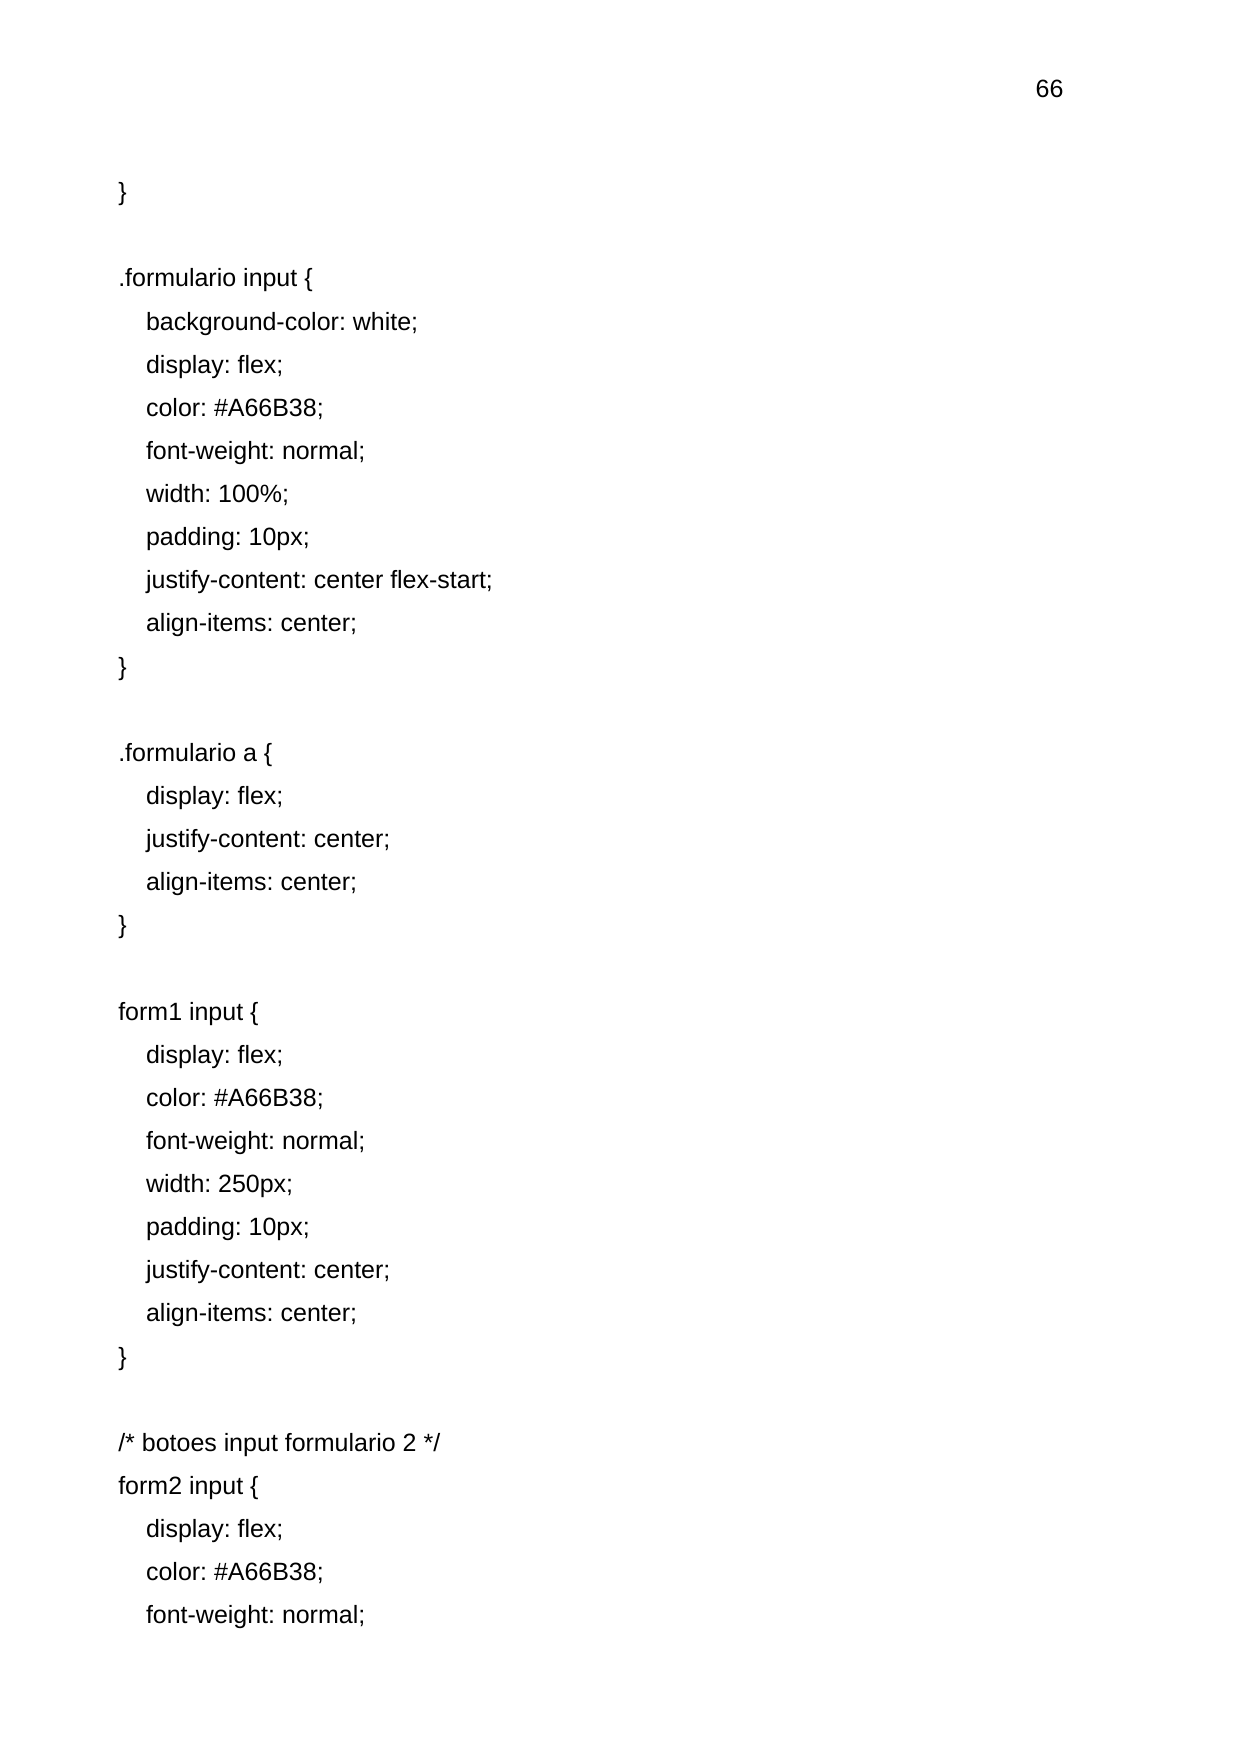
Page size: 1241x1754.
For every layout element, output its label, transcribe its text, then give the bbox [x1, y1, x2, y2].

text font-weight: normal; [118, 1600, 1063, 1629]
text background-color: white; [118, 307, 1063, 335]
text font-weight: normal; [118, 1126, 1063, 1155]
text } [118, 177, 1063, 206]
text } [118, 910, 1063, 939]
text align-items: center; [118, 867, 1063, 896]
text justify-content: center flex-start; [118, 565, 1063, 594]
text font-weight: normal; [118, 436, 1063, 465]
text align-items: center; [118, 608, 1063, 637]
text width: 250px; [118, 1169, 1063, 1198]
text justify-content: center; [118, 824, 1063, 853]
text display: flex; [118, 350, 1063, 378]
text justify-content: center; [118, 1255, 1063, 1284]
text .formulario input { [118, 263, 1063, 292]
text display: flex; [118, 1040, 1063, 1068]
text } [118, 652, 1063, 680]
text display: flex; [118, 1514, 1063, 1543]
text padding: 10px; [118, 522, 1063, 551]
text } [118, 1342, 1063, 1370]
text width: 100%; [118, 479, 1063, 508]
text color: #A66B38; [118, 1083, 1063, 1112]
text /* botoes input formulario 2 */ [118, 1428, 1063, 1457]
text form1 input { [118, 997, 1063, 1025]
text color: #A66B38; [118, 1557, 1063, 1586]
text form2 input { [118, 1471, 1063, 1500]
text align-items: center; [118, 1298, 1063, 1327]
text color: #A66B38; [118, 393, 1063, 422]
text .formulario a { [118, 738, 1063, 767]
text display: flex; [118, 781, 1063, 810]
text padding: 10px; [118, 1212, 1063, 1241]
